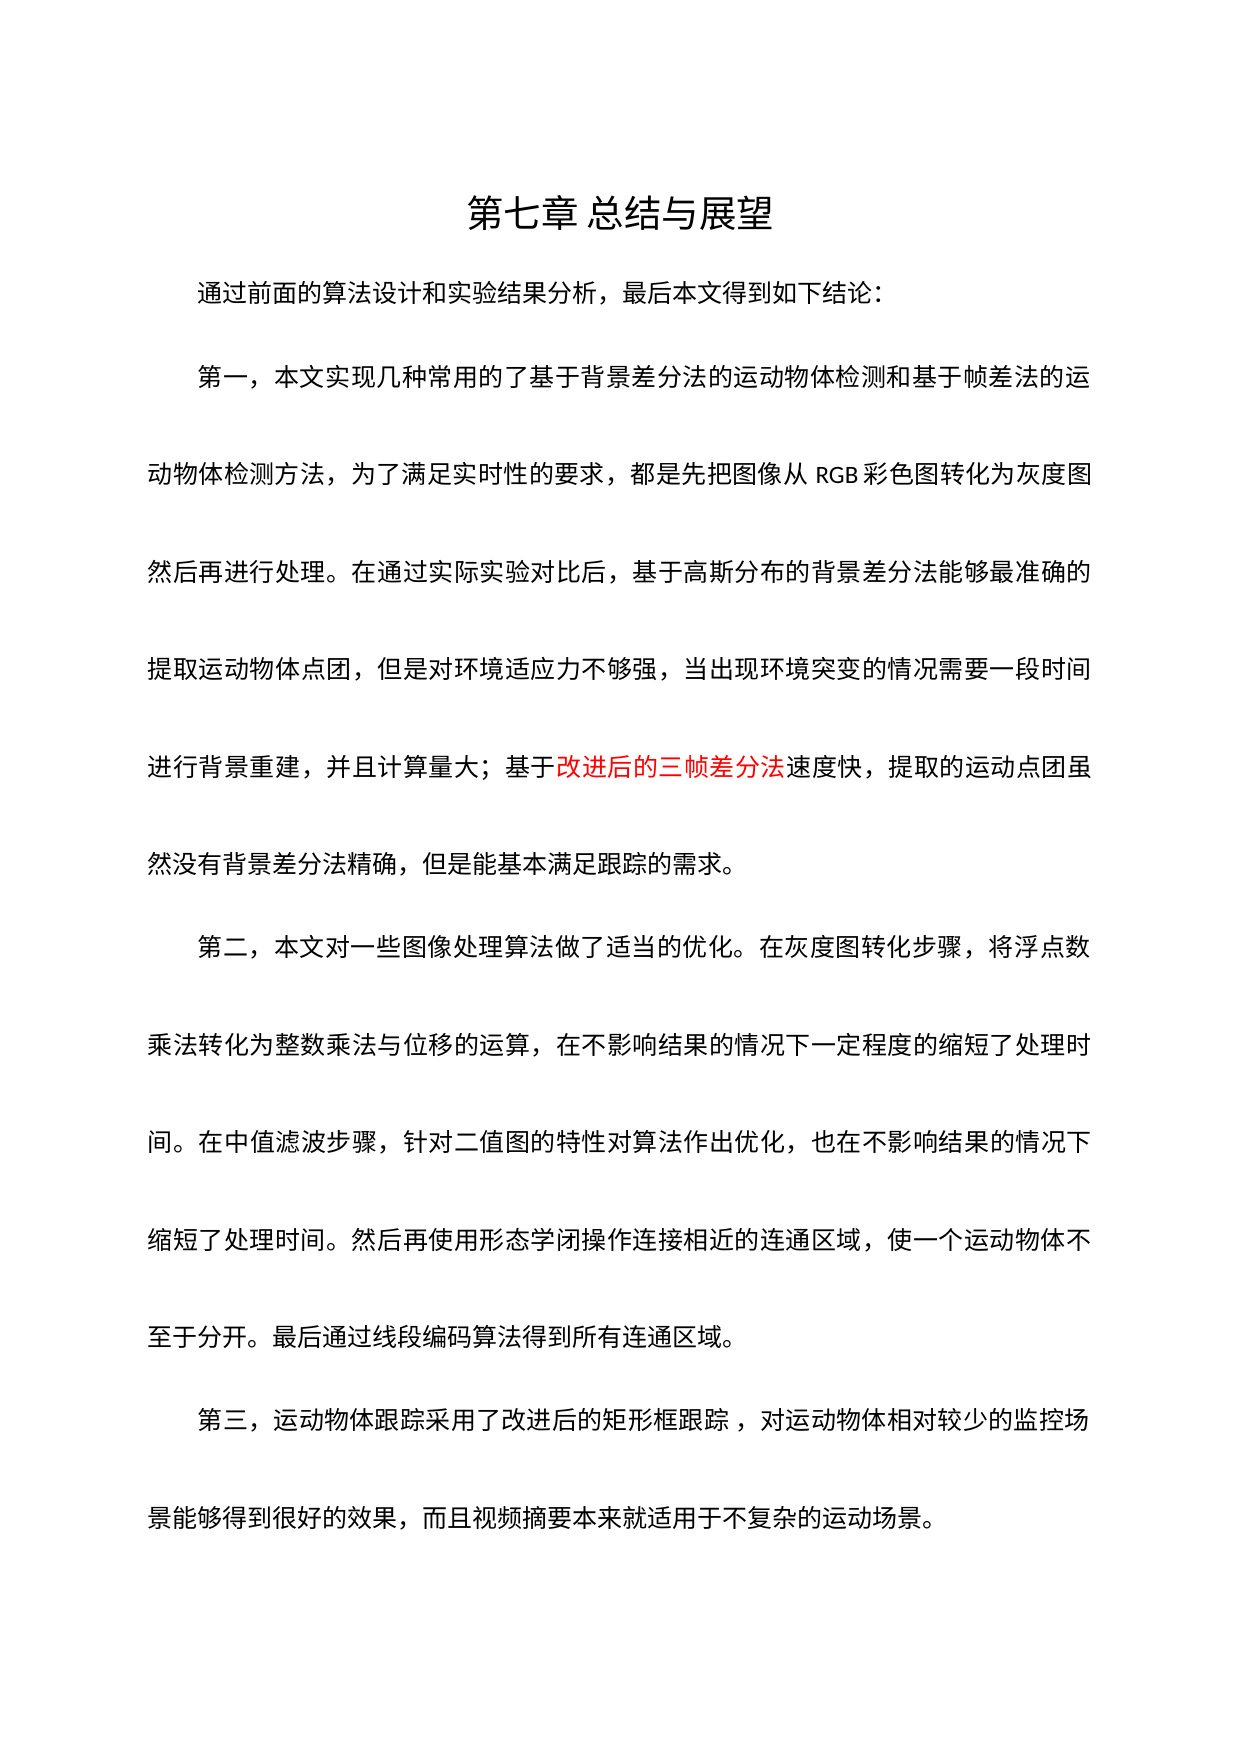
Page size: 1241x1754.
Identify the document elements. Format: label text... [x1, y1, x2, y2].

text 第三，运动物体跟踪采用了改进后的矩形框跟踪 ，对运动物体相对较少的监控场景能够得到很好的效果，而且视频摘要本来就适用于不复杂的运动场景。 [148, 1386, 1092, 1549]
text 第一，本文实现几种常用的了基于背景差分法的运动物体检测和基于帧差法的运动物体检测方法，为了满足实时性的要求，都是先把图像从RGB彩色图转化为灰度图然后再进行处理。在通过实际实验对比后，基于高斯分布的背景差分法能够最准确的提取运动物体点团，但是对环境适应力不够强，当出现环境突变的情况需要一段时间进行背景重建，并且计算量大；基于改进后的三帧差分法速度快，提取的运动点团虽然没有背景差分法精确，但是能基本满足跟踪的需求。 [148, 343, 1092, 895]
list 总结与展望 [148, 178, 1092, 243]
text 通过前面的算法设计和实验结果分析，最后本文得到如下结论： [148, 259, 1092, 324]
text 第二，本文对一些图像处理算法做了适当的优化。在灰度图转化步骤，将浮点数乘法转化为整数乘法与位移的运算，在不影响结果的情况下一定程度的缩短了处理时间。在中值滤波步骤，针对二值图的特性对算法作出优化，也在不影响结果的情况下缩短了处理时间。然后再使用形态学闭操作连接相近的连通区域，使一个运动物体不至于分开。最后通过线段编码算法得到所有连通区域。 [148, 913, 1092, 1368]
